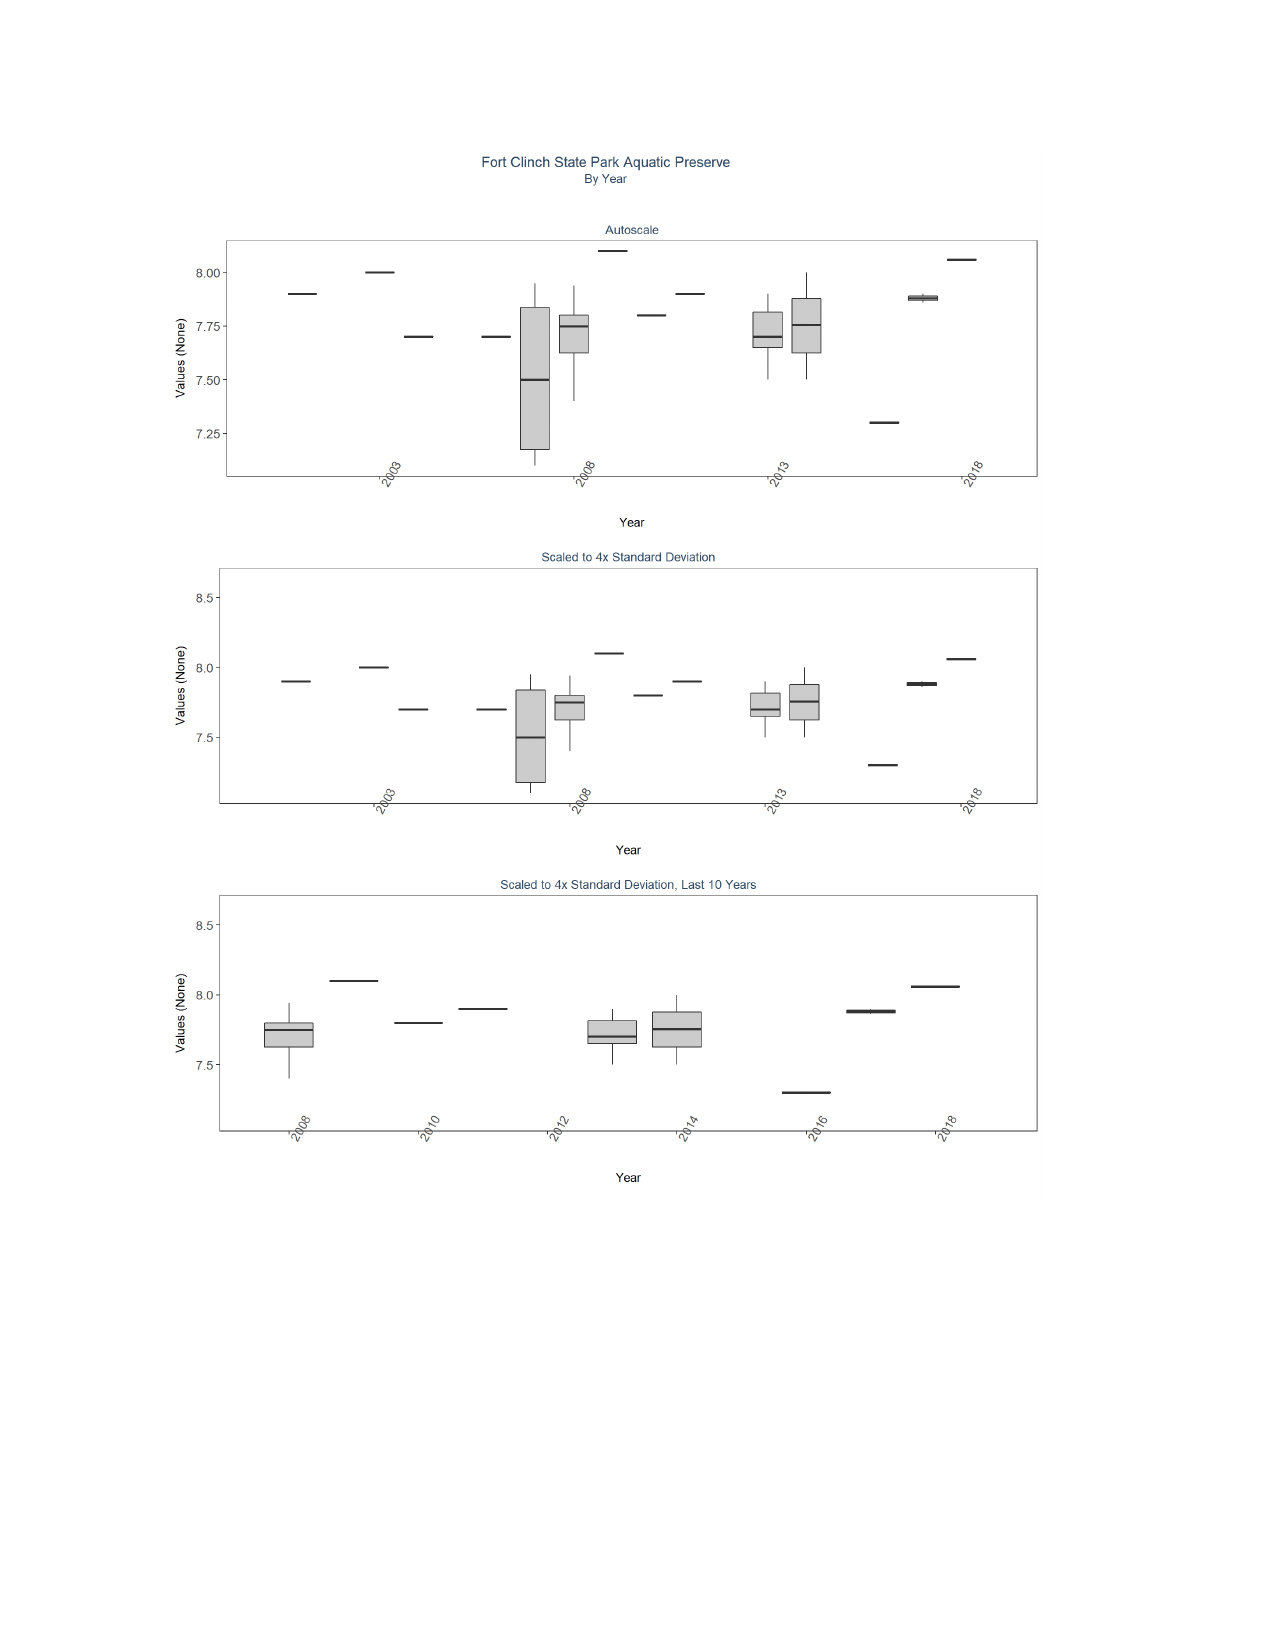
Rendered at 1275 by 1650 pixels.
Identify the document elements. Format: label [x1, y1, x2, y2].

picture [168, 150, 1044, 1200]
